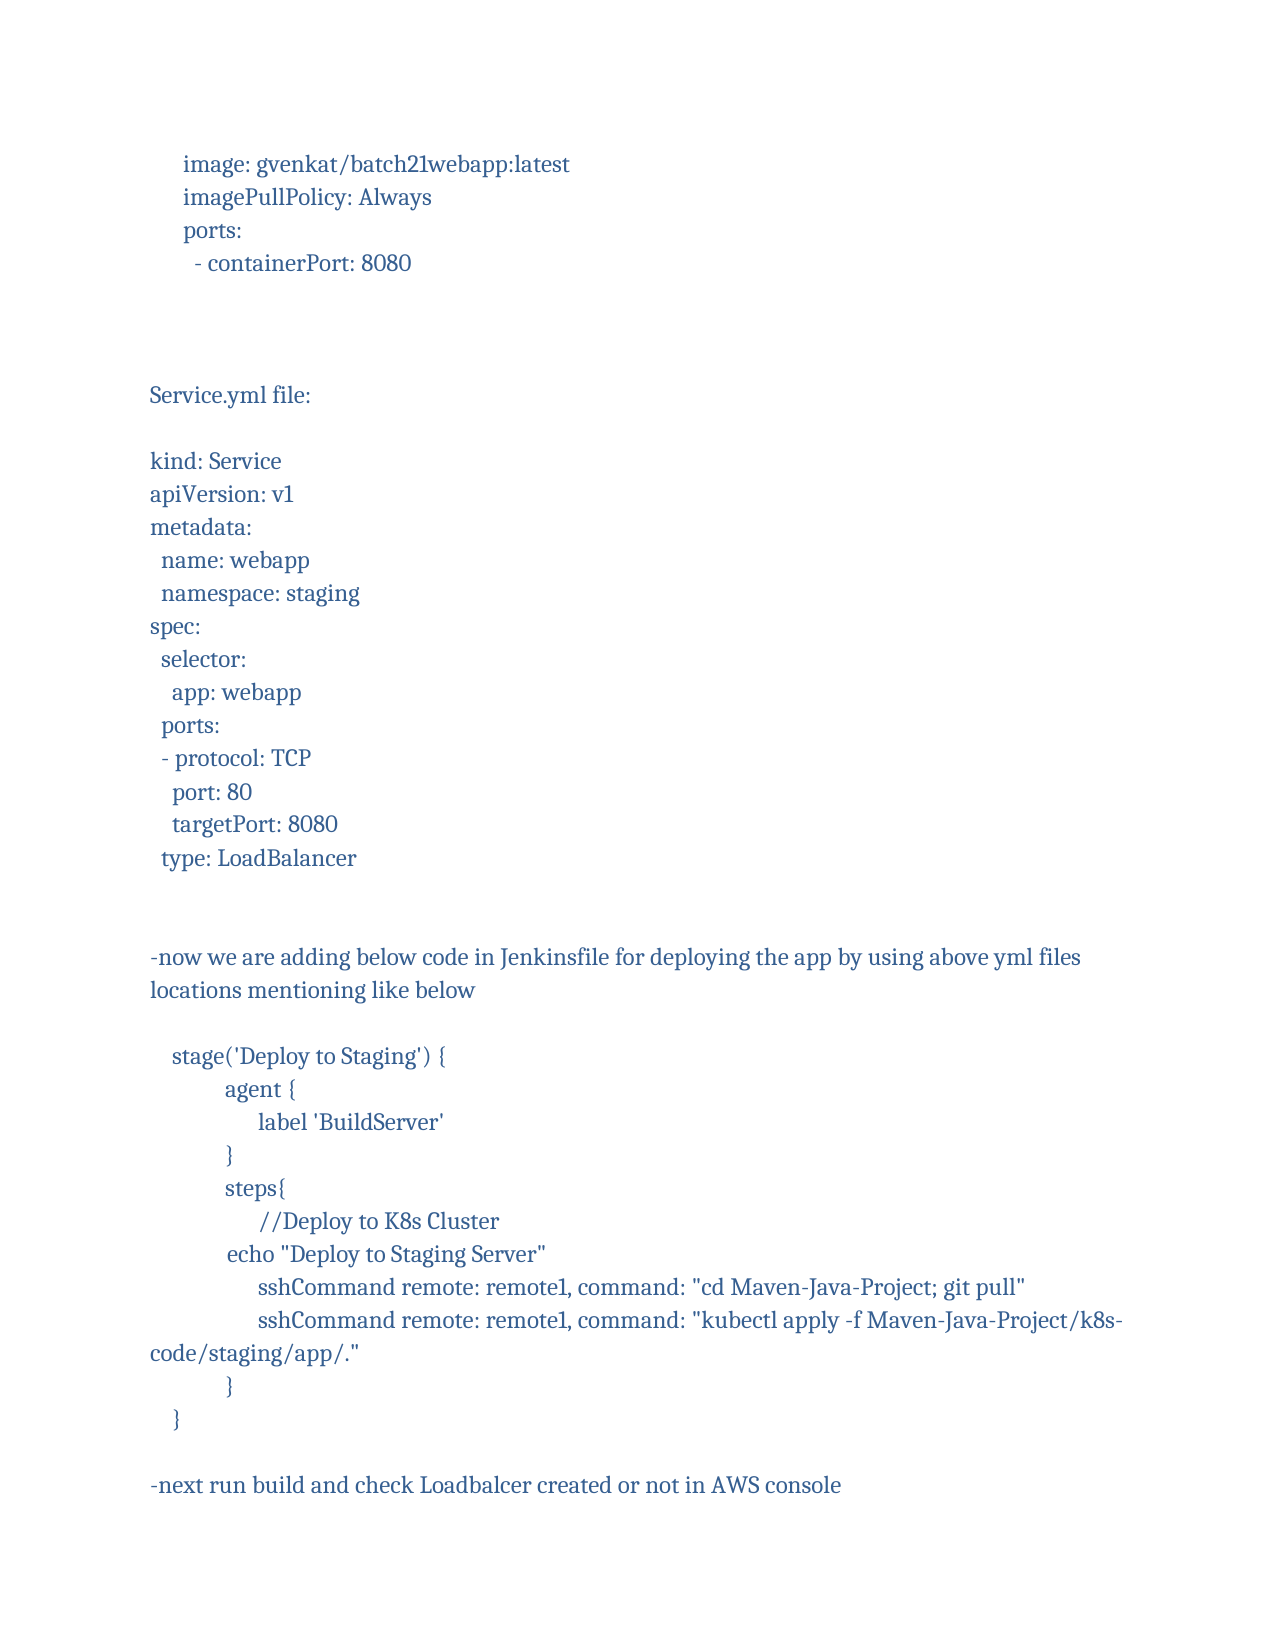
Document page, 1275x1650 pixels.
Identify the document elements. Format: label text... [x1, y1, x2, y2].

text echo "Deploy to Staging Server" [150, 1240, 1125, 1268]
text stage('Deploy to Staging') { [150, 1042, 1125, 1070]
text kind: Service [150, 447, 1125, 476]
text imagePullPolicy: Always [150, 183, 1125, 212]
text port: 80 [150, 777, 1125, 806]
text image: gvenkat/batch21webapp:latest [150, 150, 1125, 179]
text sshCommand remote: remote1, command: "cd Maven-Java-Project; git pull" [150, 1273, 1125, 1301]
text metadata: [150, 513, 1125, 542]
text sshCommand remote: remote1, command: "kubectl apply -f Maven-Java-Project/k8s-code/staging/app/." [150, 1306, 1125, 1367]
text } [150, 1141, 1125, 1169]
text name: webapp [150, 546, 1125, 575]
text apiVersion: v1 [150, 480, 1125, 509]
text ports: [150, 216, 1125, 245]
text steps{ [150, 1174, 1125, 1202]
text - protocol: TCP [150, 744, 1125, 773]
text label 'BuildServer' [150, 1108, 1125, 1136]
text selector: [150, 645, 1125, 674]
text } [150, 1405, 1125, 1433]
text Service.yml file: [150, 381, 1125, 410]
text ports: [150, 711, 1125, 740]
text agent { [150, 1074, 1125, 1103]
text - containerPort: 8080 [150, 249, 1125, 278]
text spec: [150, 612, 1125, 641]
text namespace: staging [150, 579, 1125, 608]
text targetPort: 8080 [150, 810, 1125, 839]
text } [150, 1372, 1125, 1401]
text -now we are adding below code in Jenkinsfile for deploying the app by using above yml files locations mentioning like below [150, 942, 1125, 1004]
text //Deploy to K8s Cluster [150, 1207, 1125, 1235]
text type: LoadBalancer [150, 843, 1125, 872]
text -next run build and check Loadbalcer created or not in AWS console [150, 1471, 1125, 1499]
text app: webapp [150, 678, 1125, 707]
